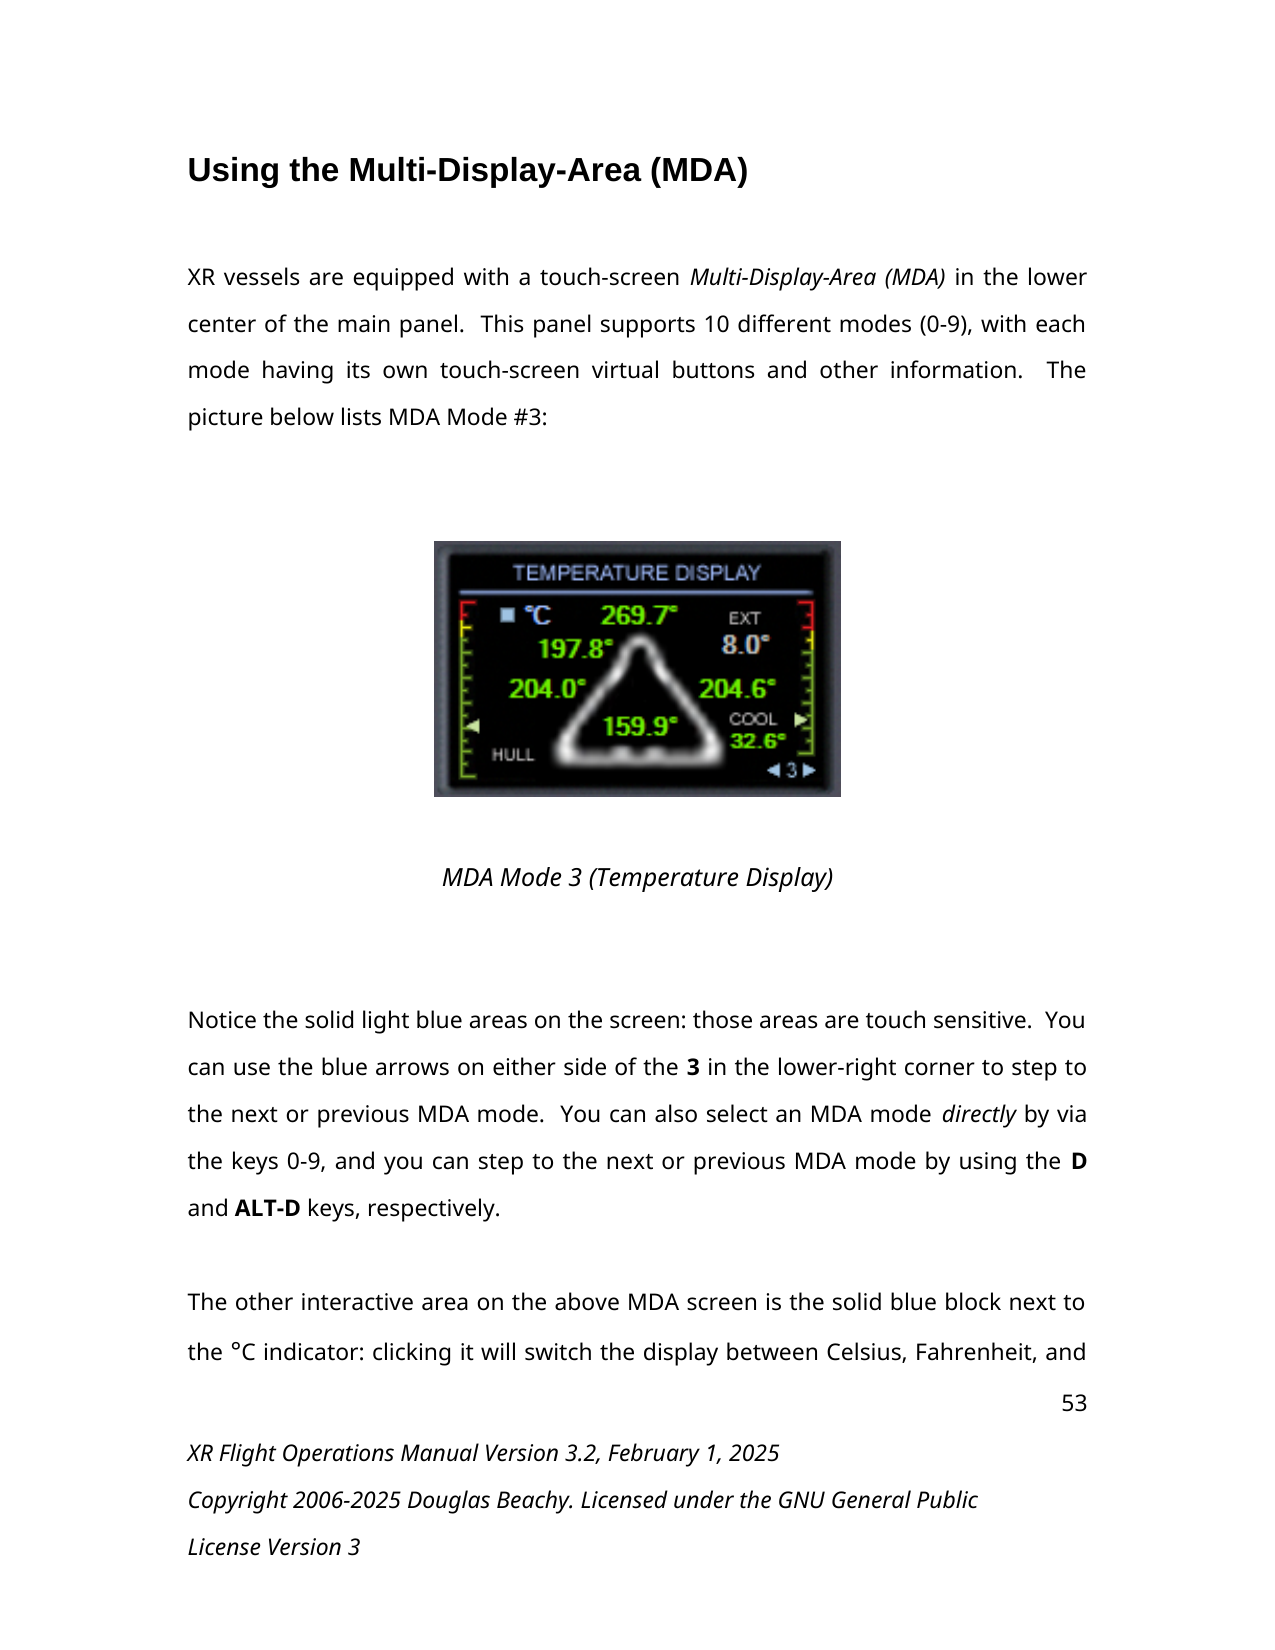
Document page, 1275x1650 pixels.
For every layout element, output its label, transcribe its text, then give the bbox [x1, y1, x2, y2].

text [187, 1286, 1087, 1368]
text Notice the solid light blue areas on the screen: those areas are touch sensitive. You can use the blue arrows on either side of the 3 in the lower-right corner to step to the next or previous MDA mode. You can also select an MDA mode directly by via the keys 0-9, and you can step to the next or previous MDA mode by using the D and ALT-D keys, respectively. [187, 1004, 1087, 1223]
text XR vessels are equipped with a touch-screen Multi-Display-Area (MDA) in the lower center of the main panel. This panel supports 10 different modes (0-9), with each mode having its own touch-screen virtual buttons and other information. The picture below lists MDA Mode #3: [187, 261, 1087, 433]
subtitle Using the Multi-Display-Area (MDA) [187, 150, 1087, 188]
picture [434, 541, 841, 797]
text MDA Mode 3 (Temperature Display) [187, 859, 1087, 894]
